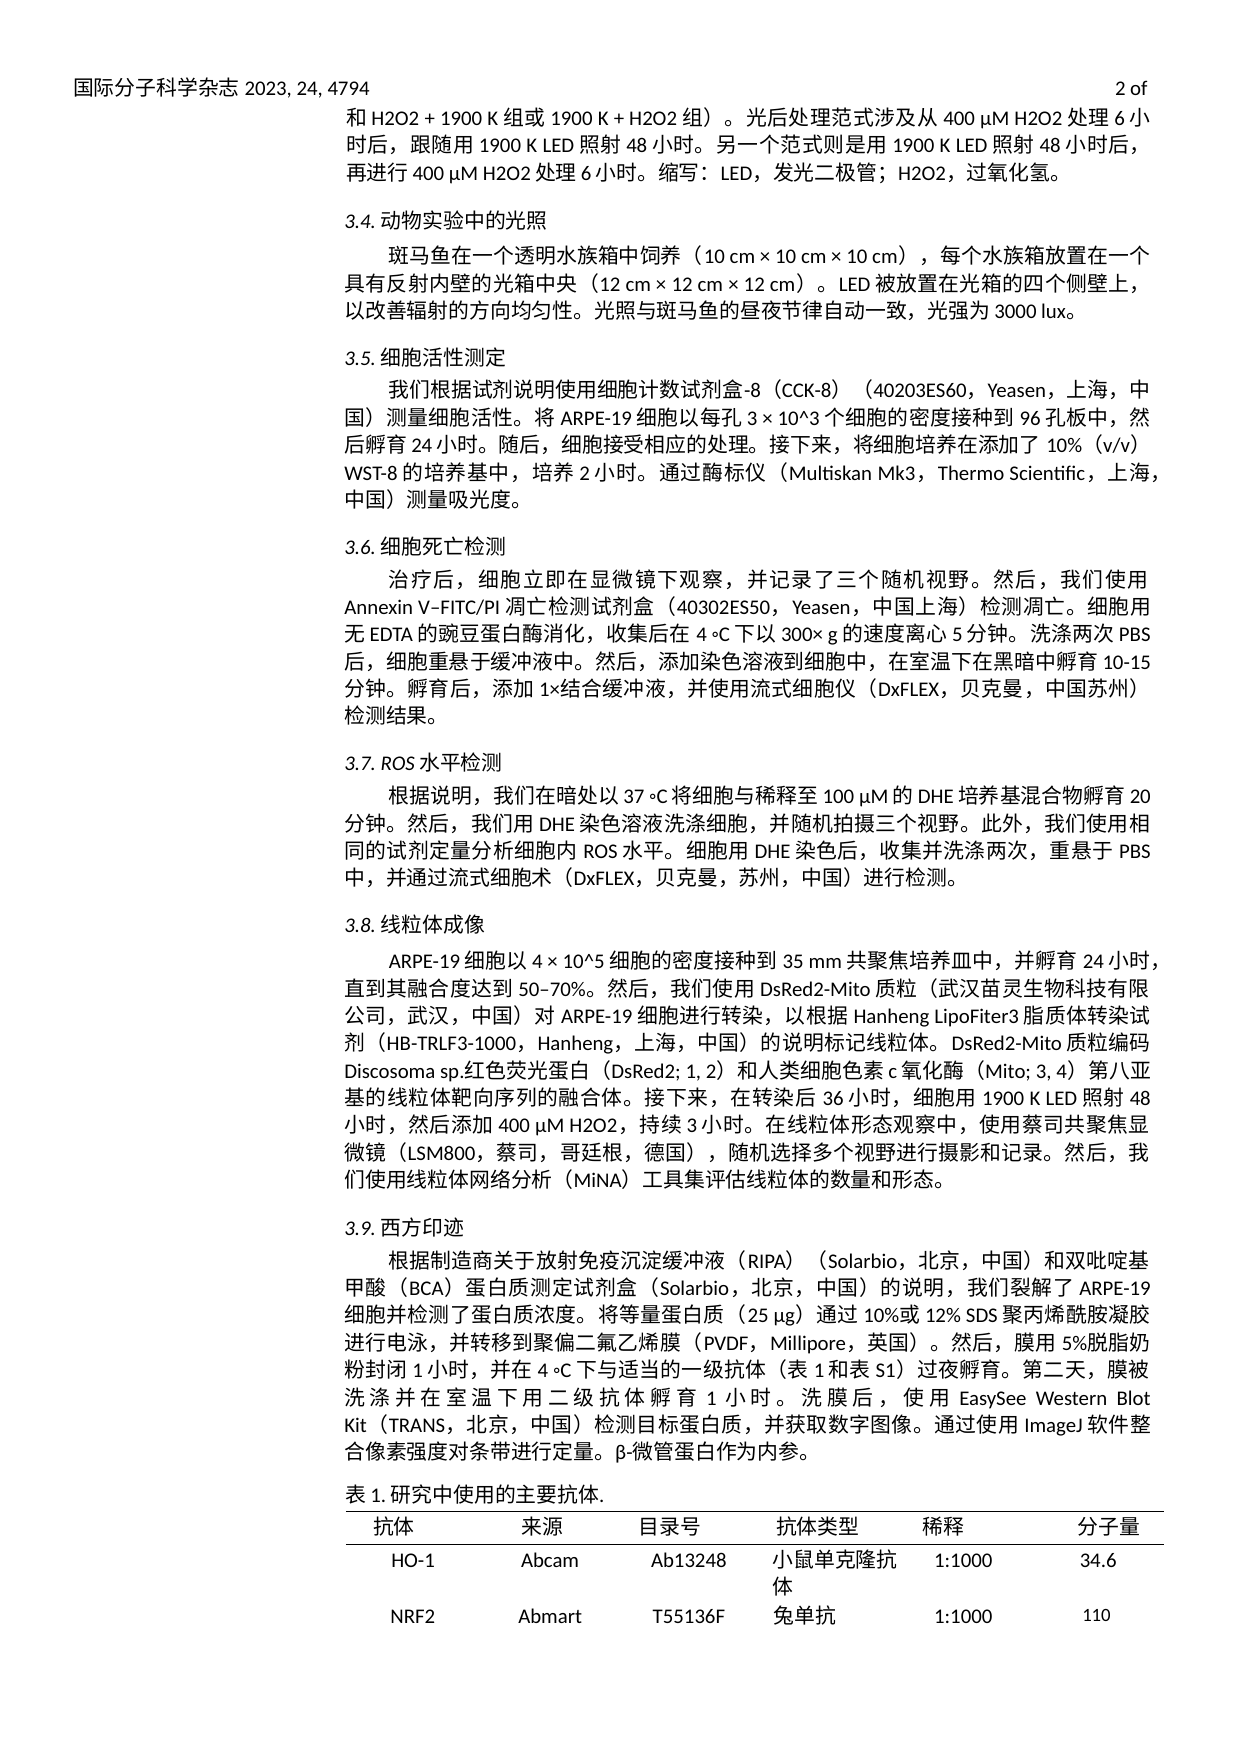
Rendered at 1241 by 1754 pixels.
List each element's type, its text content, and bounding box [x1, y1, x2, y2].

subtitle 3.4. 动物实验中的光照 [344, 208, 1152, 234]
table_header 抗体 [346, 1512, 518, 1544]
table_cell NRF2 [346, 1601, 518, 1631]
text 治疗后，细胞立即在显微镜下观察，并记录了三个随机视野。然后，我们使用Annexin V–FITC/PI凋亡检测试剂盒（40302ES50，Yeasen，中国上海）检测凋亡。细胞用无EDTA的豌豆蛋白酶消化，收集后在4 ◦C下以300× g的速度离心5分钟。洗涤两次PBS后，细胞重悬于缓冲液中。然后，添加染色溶液到细胞中，在室温下在黑暗中孵育10-15分钟。孵育后，添加1×结合缓冲液，并使用流式细胞仪（DxFLEX，贝克曼，中国苏州）检测结果。 [344, 567, 1151, 729]
table_cell 小鼠单克隆抗体 [772, 1545, 923, 1601]
table_header 稀释 [923, 1512, 1068, 1544]
table_header 分子量 [1068, 1512, 1164, 1544]
table_cell HO-1 [346, 1545, 518, 1601]
table_cell 110 [1068, 1601, 1164, 1631]
text 表1. 研究中使用的主要抗体. [345, 1483, 1150, 1508]
subtitle 3.6. 细胞死亡检测 [344, 534, 1152, 559]
text 根据说明，我们在暗处以37 ◦C将细胞与稀释至100 µM的DHE培养基混合物孵育20分钟。然后，我们用DHE染色溶液洗涤细胞，并随机拍摄三个视野。此外，我们使用相同的试剂定量分析细胞内ROS水平。细胞用DHE染色后，收集并洗涤两次，重悬于PBS中，并通过流式细胞术（DxFLEX，贝克曼，苏州，中国）进行检测。 [344, 783, 1151, 891]
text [346, 105, 1150, 185]
table_cell 34.6 [1068, 1545, 1164, 1601]
table_header 抗体类型 [772, 1512, 923, 1544]
table_cell Ab13248 [638, 1545, 772, 1601]
text 斑马鱼在一个透明水族箱中饲养（10 cm × 10 cm × 10 cm），每个水族箱放置在一个具有反射内壁的光箱中央（12 cm × 12 cm × 12 cm）。LED被放置在光箱的四个侧壁上，以改善辐射的方向均匀性。光照与斑马鱼的昼夜节律自动一致，光强为3000 lux。 [344, 243, 1151, 323]
table_cell 兔单抗 [772, 1601, 923, 1631]
table_cell T55136F [638, 1601, 772, 1631]
subtitle 3.5. 细胞活性测定 [344, 345, 1152, 370]
subtitle 3.7. ROS水平检测 [344, 751, 1152, 776]
table_cell 1:1000 [923, 1545, 1068, 1601]
table_cell Abmart [518, 1601, 638, 1631]
subtitle 3.8. 线粒体成像 [344, 912, 1152, 938]
text 根据制造商关于放射免疫沉淀缓冲液（RIPA）（Solarbio，北京，中国）和双吡啶基甲酸（BCA）蛋白质测定试剂盒（Solarbio，北京，中国）的说明，我们裂解了ARPE-19细胞并检测了蛋白质浓度。将等量蛋白质（25 µg）通过10%或12% SDS聚丙烯酰胺凝胶进行电泳，并转移到聚偏二氟乙烯膜（PVDF，Millipore，英国）。然后，膜用5%脱脂奶粉封闭1小时，并在4 ◦C下与适当的一级抗体（表1和表S1）过夜孵育。第二天，膜被洗涤并在室温下用二级抗体孵育1小时。洗膜后，使用EasySee Western Blot Kit（TRANS，北京，中国）检测目标蛋白质，并获取数字图像。通过使用ImageJ软件整合像素强度对条带进行定量。β-微管蛋白作为内参。 [344, 1248, 1151, 1465]
table_cell 1:1000 [923, 1601, 1068, 1631]
subtitle 3.9. 西方印迹 [344, 1215, 1152, 1240]
table_cell Abcam [518, 1545, 638, 1601]
table_header 目录号 [638, 1512, 772, 1544]
table_header 来源 [518, 1512, 638, 1544]
text ARPE-19细胞以4 × 10^5细胞的密度接种到35 mm共聚焦培养皿中，并孵育24小时，直到其融合度达到50–70%。然后，我们使用DsRed2-Mito质粒（武汉苗灵生物科技有限公司，武汉，中国）对ARPE-19细胞进行转染，以根据Hanheng LipoFiter3脂质体转染试剂（HB-TRLF3-1000，Hanheng，上海，中国）的说明标记线粒体。DsRed2-Mito质粒编码Discosoma sp.红色荧光蛋白（DsRed2; 1, 2）和人类细胞色素c氧化酶（Mito; 3, 4）第八亚基的线粒体靶向序列的融合体。接下来，在转染后36小时，细胞用1900 K LED照射48小时，然后添加400 µM H2O2，持续3小时。在线粒体形态观察中，使用蔡司共聚焦显微镜（LSM800，蔡司，哥廷根，德国），随机选择多个视野进行摄影和记录。然后，我们使用线粒体网络分析（MiNA）工具集评估线粒体的数量和形态。 [344, 948, 1151, 1193]
text 我们根据试剂说明使用细胞计数试剂盒-8（CCK-8）（40203ES60，Yeasen，上海，中国）测量细胞活性。将ARPE-19细胞以每孔3 × 10^3个细胞的密度接种到96孔板中，然后孵育24小时。随后，细胞接受相应的处理。接下来，将细胞培养在添加了10%（v/v）WST-8的培养基中，培养2小时。通过酶标仪（Multiskan Mk3，Thermo Scientific，上海，中国）测量吸光度。 [344, 378, 1151, 513]
